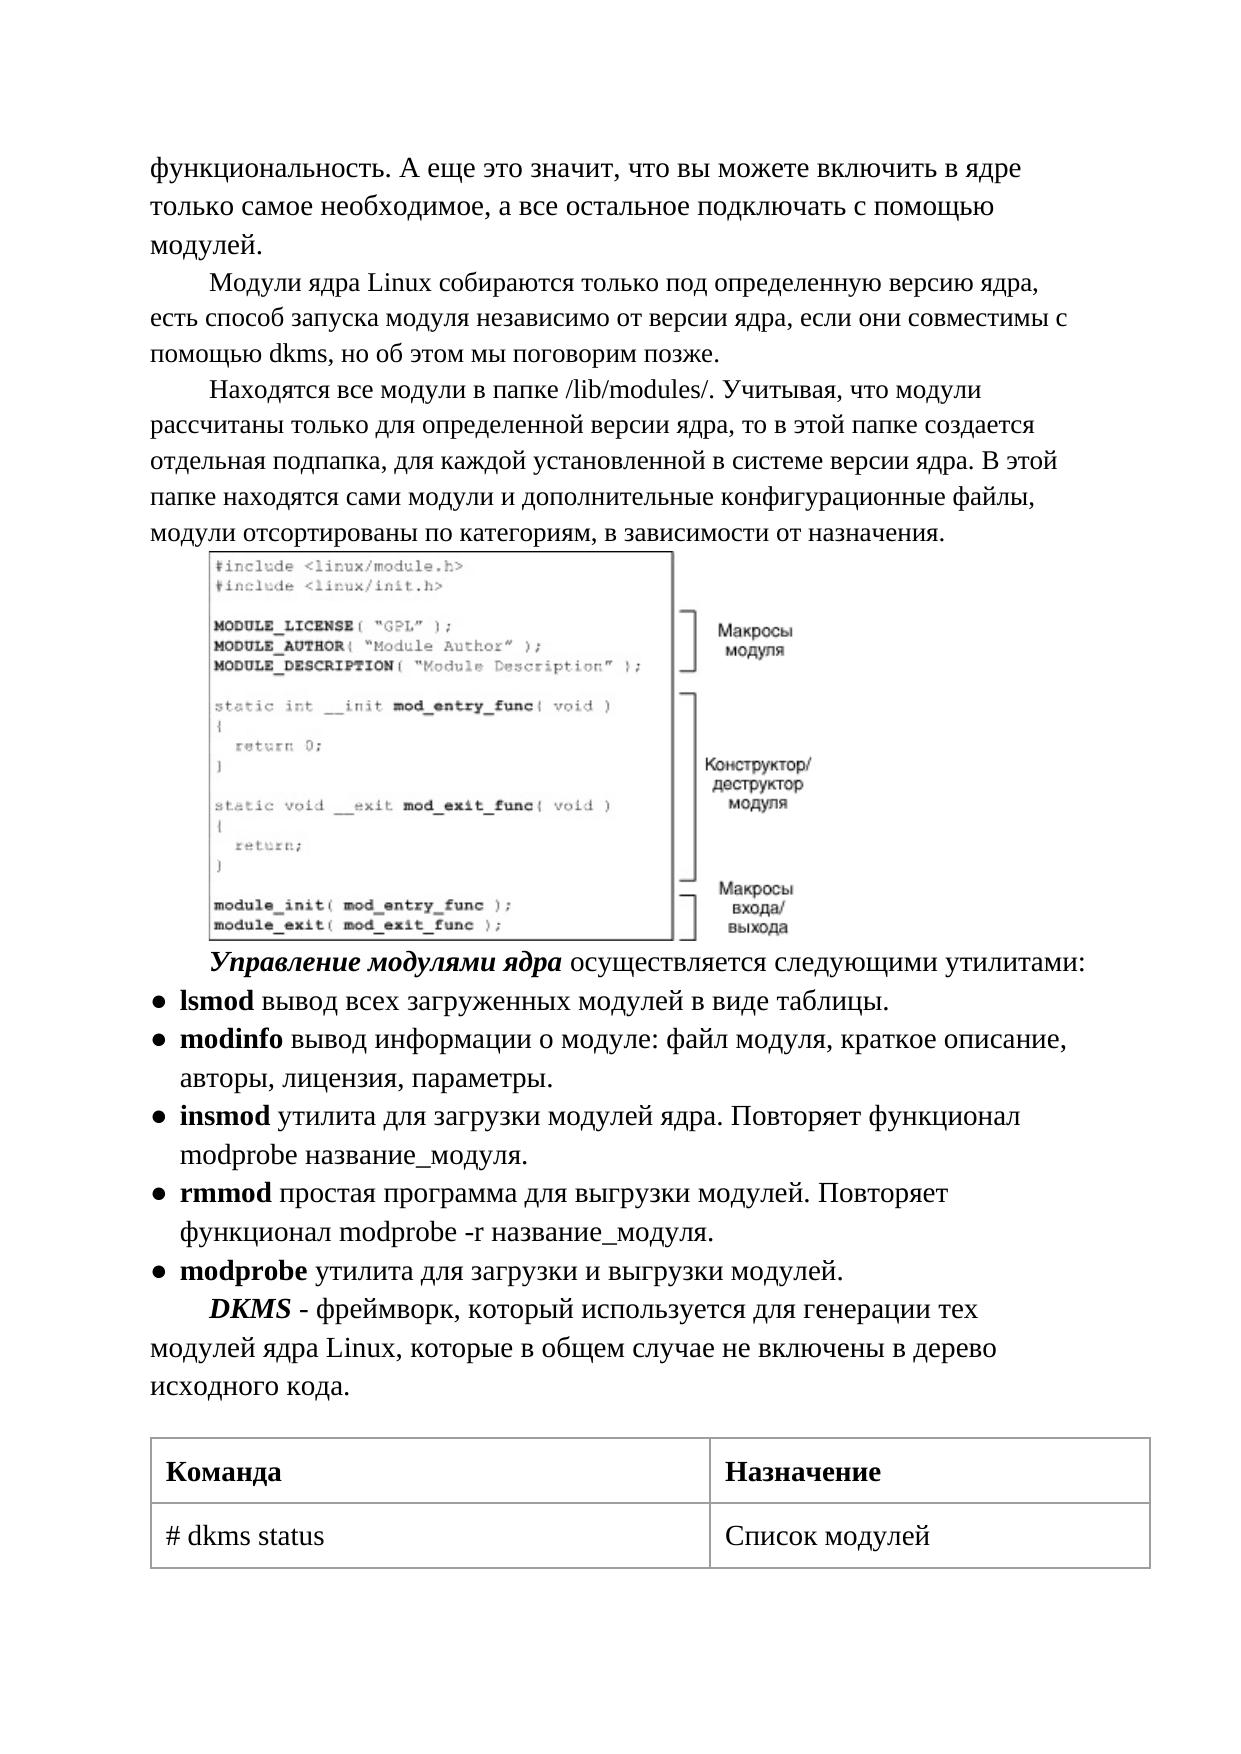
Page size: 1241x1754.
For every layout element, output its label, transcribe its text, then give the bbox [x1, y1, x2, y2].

text Модули ядра Linux собираются только под определенную версию ядра, есть способ запуска модуля независимо от версии ядра, если они совместимы с помощью dkms, но об этом мы поговорим позже. [150, 266, 1090, 368]
picture [208, 551, 821, 941]
list modprobe утилита для загрузки и выгрузки модулей. [150, 1253, 1090, 1286]
table_cell Список модулей [711, 1504, 1149, 1567]
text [150, 150, 1090, 261]
text Управление модулями ядра осуществляется следующими утилитами: [150, 944, 1090, 978]
text Находятся все модули в папке /lib/modules/. Учитывая, что модули рассчитаны только для определенной версии ядра, то в этой папке создается отдельная подпапка, для каждой установленной в системе версии ядра. В этой папке находятся сами модули и дополнительные конфигурационные файлы, модули отсортированы по категориям, в зависимости от назначения. [150, 373, 1090, 547]
list lsmod вывод всех загруженных модулей в виде таблицы. [150, 983, 1090, 1016]
table_cell # dkms status [152, 1504, 709, 1567]
list insmod утилита для загрузки модулей ядра. Повторяет функционал modprobe название_модуля. [150, 1098, 1090, 1171]
list rmmod простая программа для выгрузки модулей. Повторяет функционал modprobe -r название_модуля. [150, 1176, 1090, 1248]
table_header Назначение [711, 1439, 1149, 1502]
list modinfo вывод информации о модуле: файл модуля, краткое описание, авторы, лицензия, параметры. [150, 1021, 1090, 1093]
table_header Команда [152, 1439, 709, 1502]
text DKMS - фреймворк, который используется для генерации тех модулей ядра Linux, которые в общем случае не включены в дерево исходного кода. [150, 1291, 1090, 1402]
